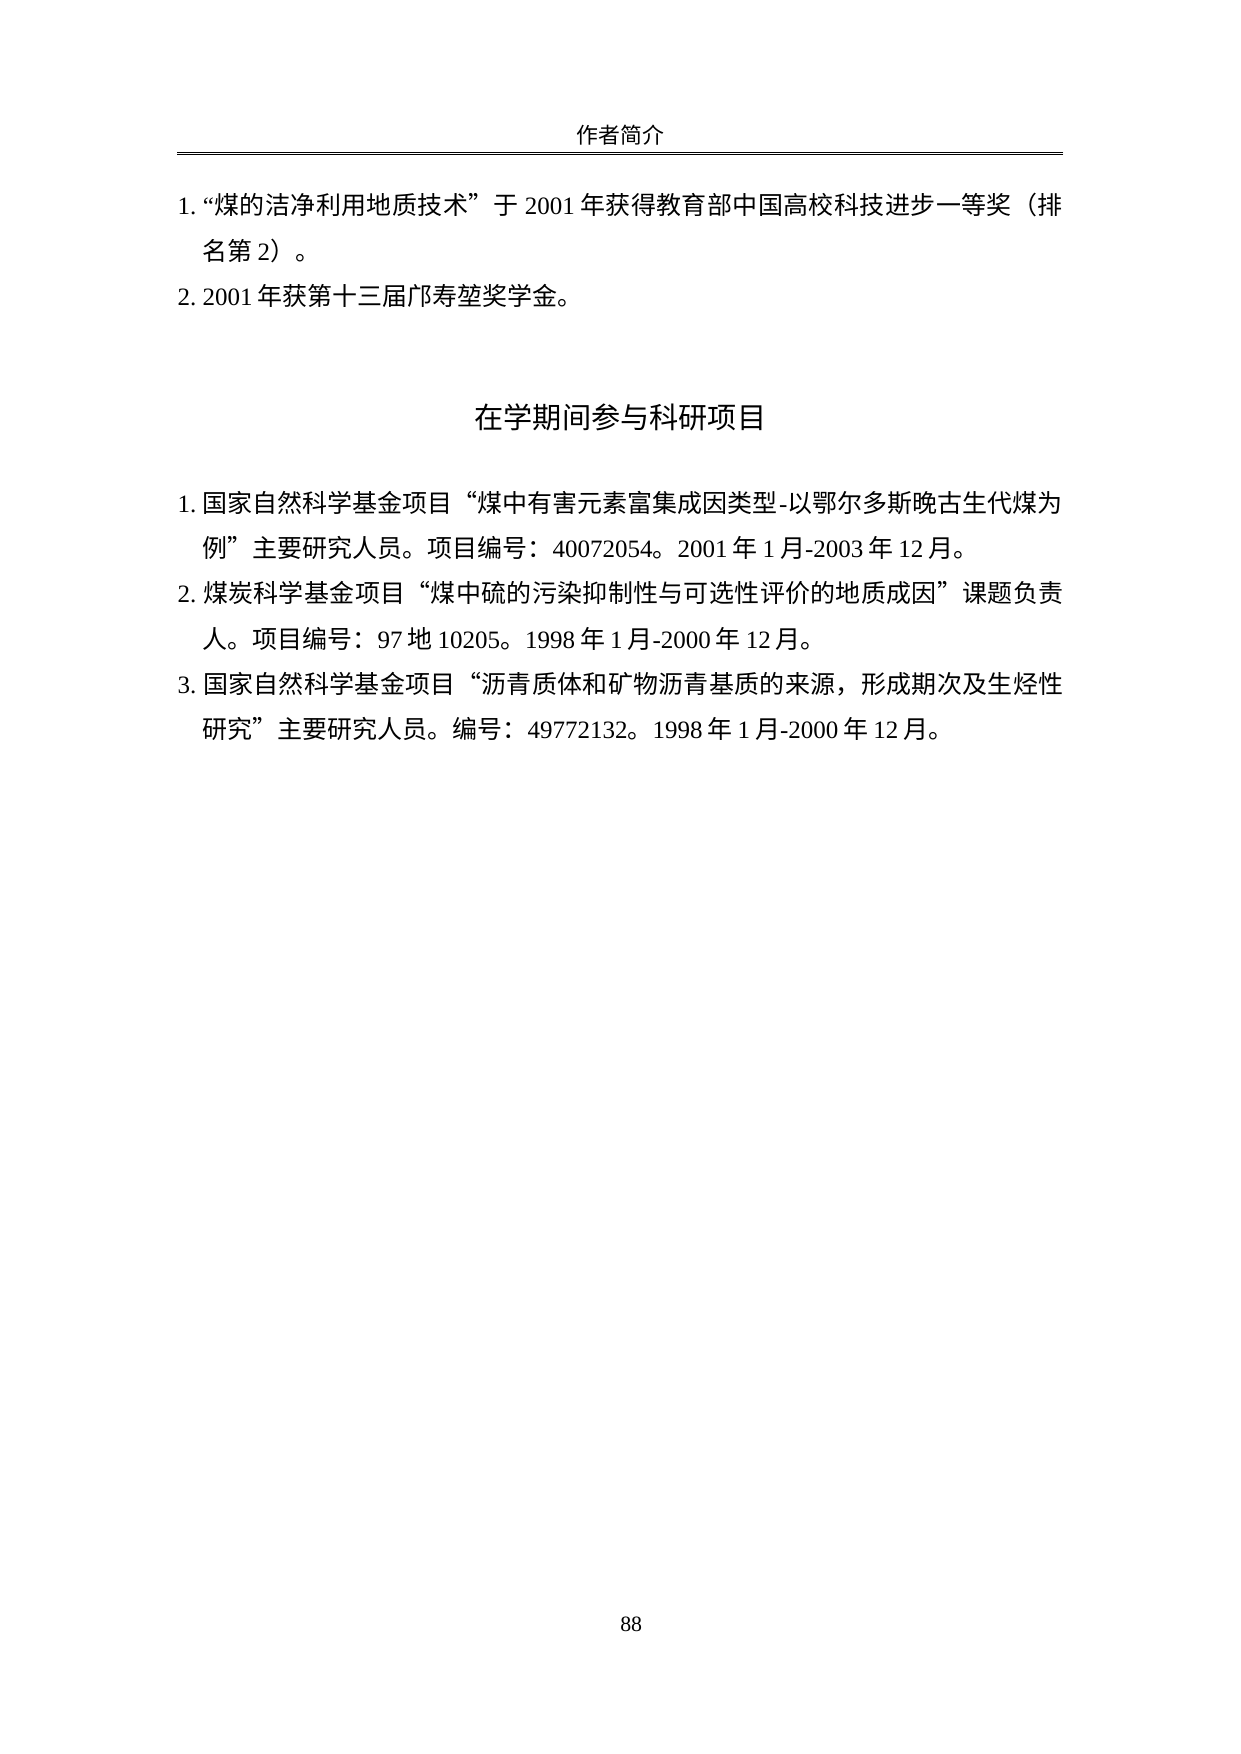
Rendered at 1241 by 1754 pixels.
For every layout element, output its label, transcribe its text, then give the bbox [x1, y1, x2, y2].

text 2. 2001年获第十三届邝寿堃奖学金。 [177, 276, 1063, 313]
text 1. 国家自然科学基金项目“煤中有害元素富集成因类型-以鄂尔多斯晚古生代煤为例”主要研究人员。项目编号：40072054。2001年1月-2003年12月。 [177, 483, 1063, 565]
text 3. 国家自然科学基金项目“沥青质体和矿物沥青基质的来源，形成期次及生烃性研究”主要研究人员。编号：49772132。1998年1月-2000年12月。 [177, 664, 1063, 746]
text 2. 煤炭科学基金项目“煤中硫的污染抑制性与可选性评价的地质成因”课题负责人。项目编号：97地10205。1998年1月-2000年12月。 [177, 574, 1063, 656]
text 在学期间参与科研项目 [177, 395, 1063, 437]
text 1. “煤的洁净利用地质技术”于2001年获得教育部中国高校科技进步一等奖（排名第2）。 [177, 186, 1063, 267]
